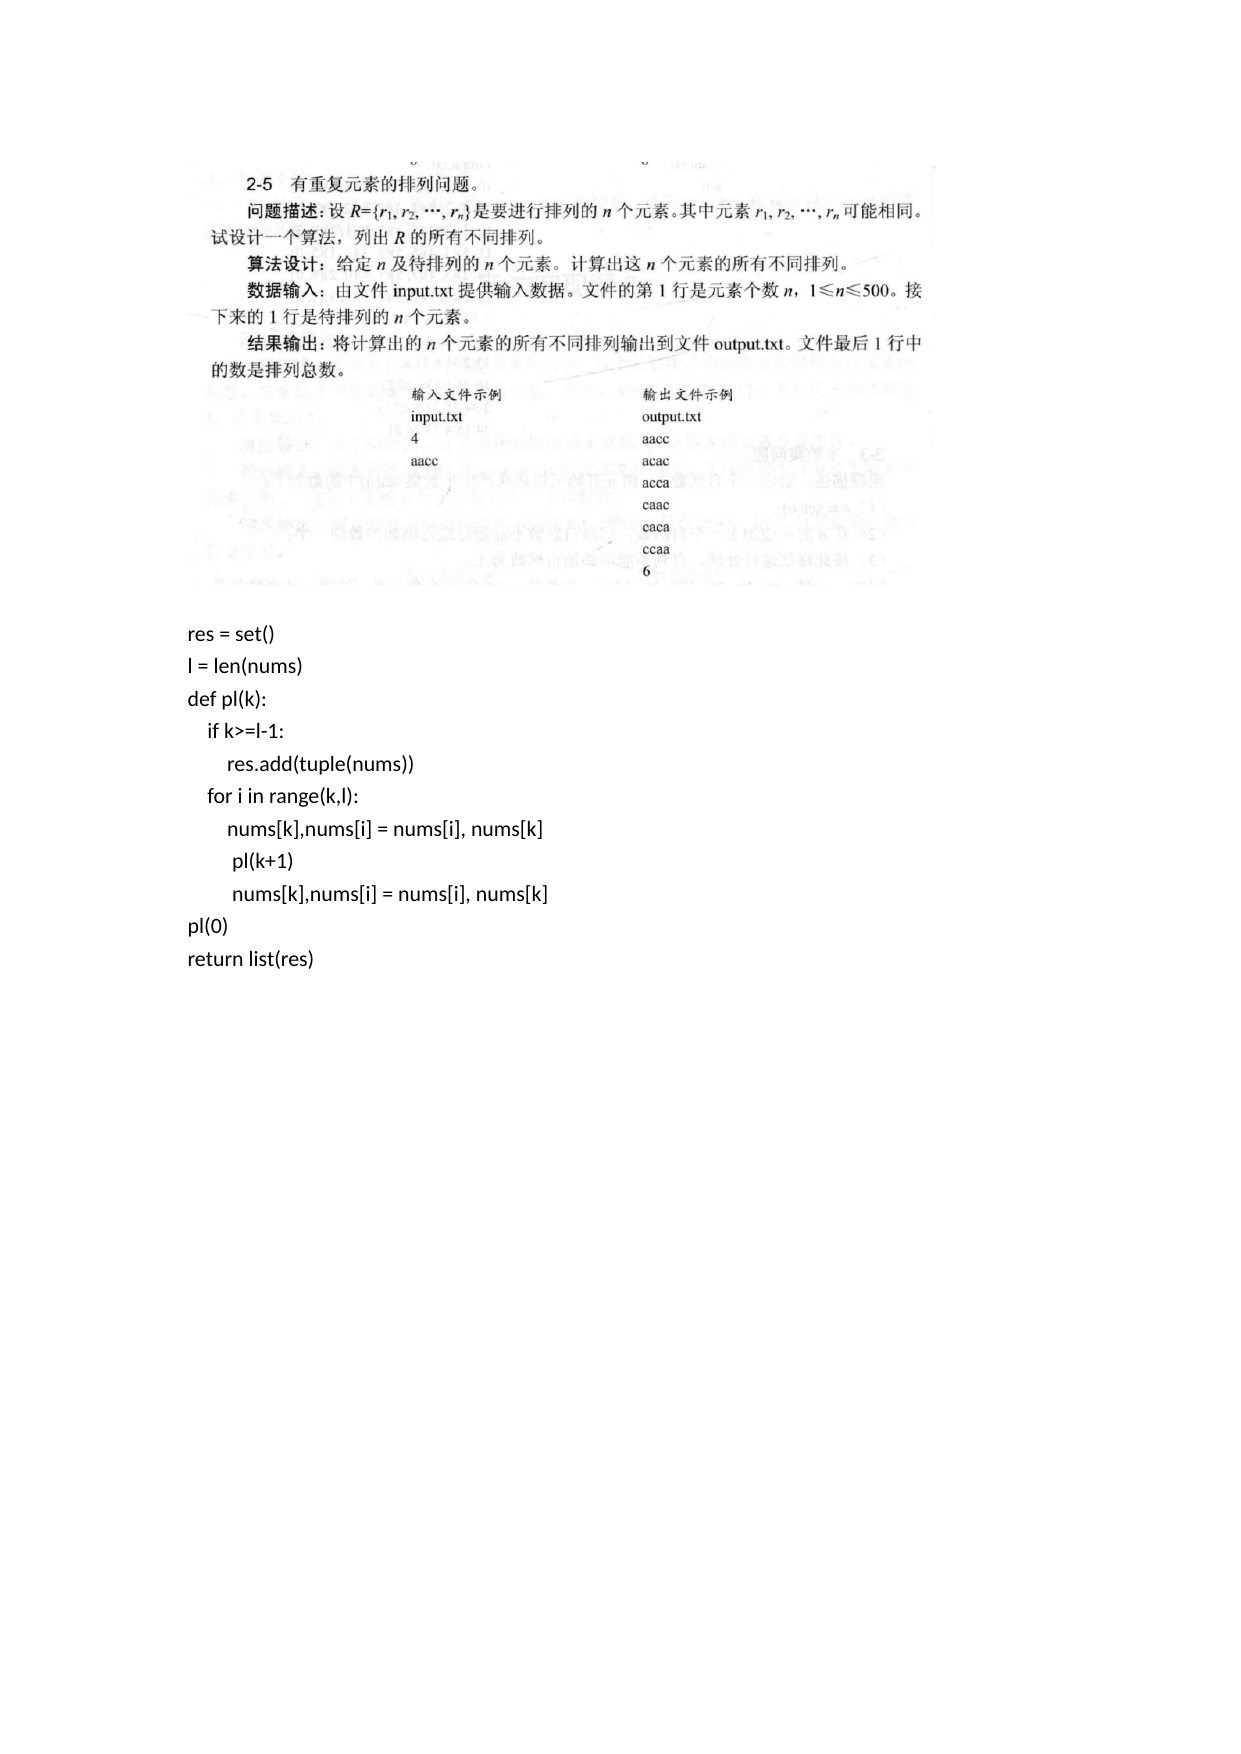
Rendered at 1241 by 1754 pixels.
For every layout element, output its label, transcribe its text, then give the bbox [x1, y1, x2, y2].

text for i in range(k,l): [187, 779, 1053, 812]
text res.add(tuple(nums)) [187, 747, 1053, 779]
text if k>=l-1: [187, 714, 1053, 747]
text l = len(nums) [187, 649, 1053, 682]
text pl(0) [187, 909, 1053, 942]
text pl(k+1) [187, 844, 1053, 877]
picture [187, 162, 936, 585]
text nums[k],nums[i] = nums[i], nums[k] [187, 812, 1053, 844]
text def pl(k): [187, 682, 1053, 714]
text res = set() [187, 617, 1053, 649]
text nums[k],nums[i] = nums[i], nums[k] [187, 877, 1053, 909]
text return list(res) [187, 942, 1053, 974]
